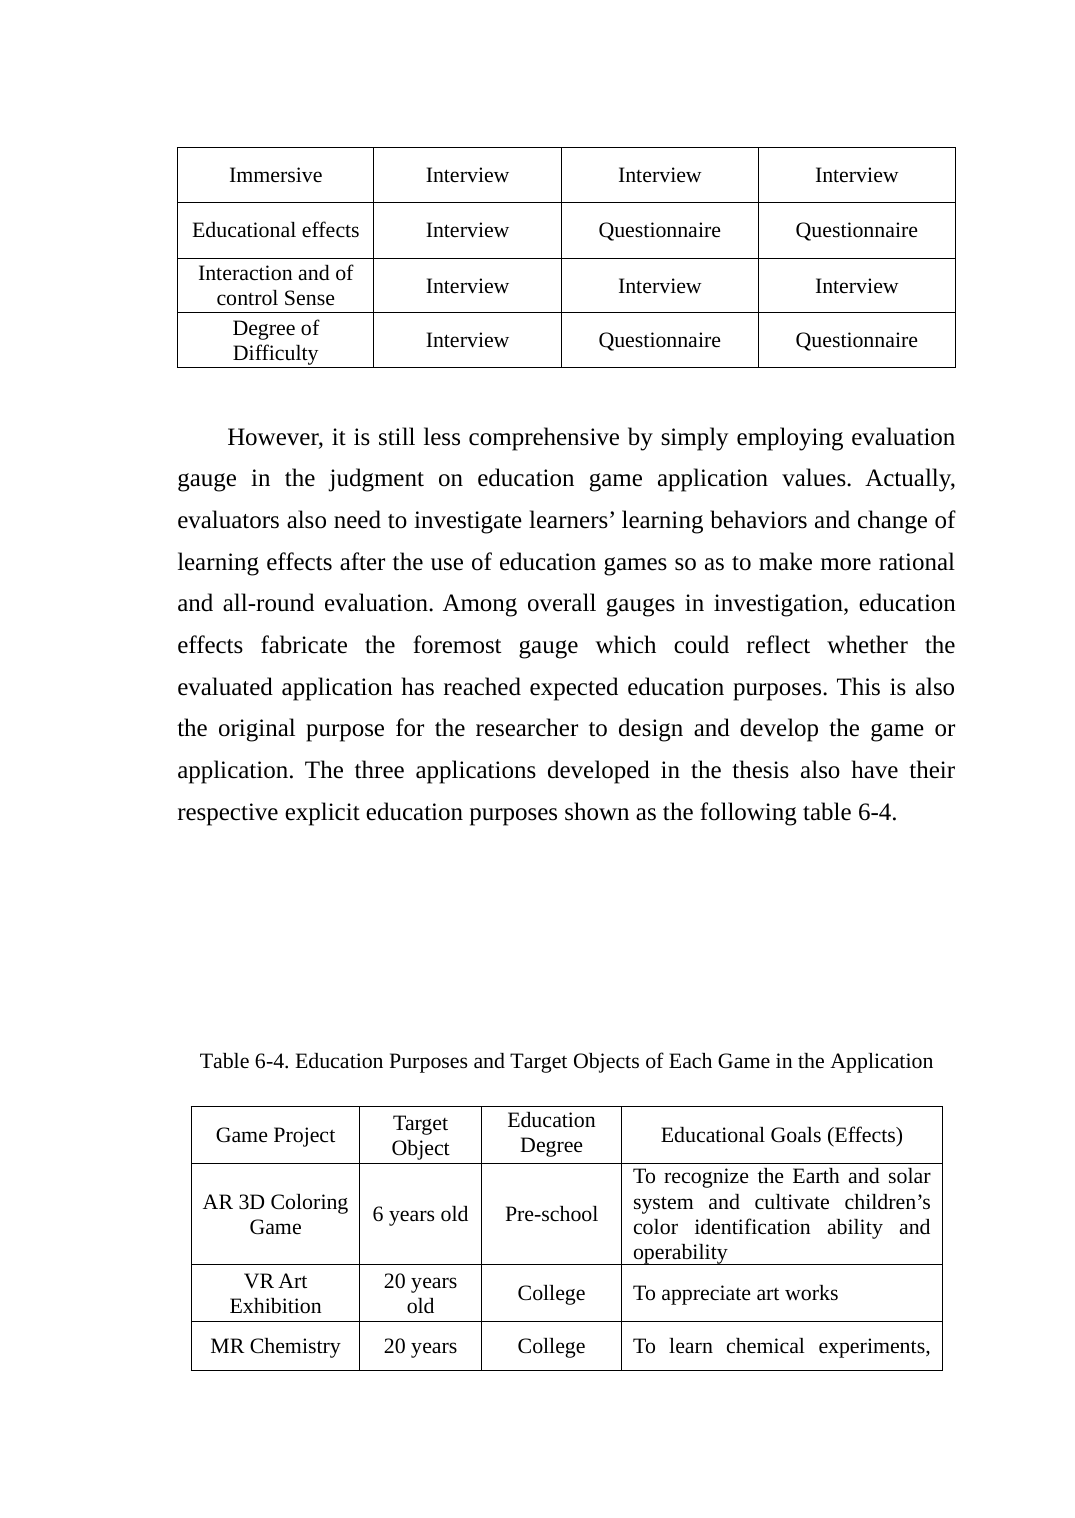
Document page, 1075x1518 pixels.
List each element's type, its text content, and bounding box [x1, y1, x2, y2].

table_cell Pre-school [482, 1164, 621, 1264]
text Table 6-4. Education Purposes and Target Objects of Each Game in the Application [177, 1048, 956, 1073]
table_cell Interview [374, 203, 561, 257]
table_cell Degree of Difficulty [178, 313, 373, 367]
table_cell Educational effects [178, 203, 373, 257]
table_cell Questionnaire [562, 313, 758, 367]
table_cell Interview [759, 148, 955, 202]
table_header Education Degree [482, 1107, 621, 1162]
table_cell College [482, 1322, 621, 1370]
table_cell Immersive [178, 148, 373, 202]
table_cell Interview [374, 313, 561, 367]
table_cell College [482, 1265, 621, 1321]
table_cell MR Chemistry Lab [192, 1322, 359, 1370]
table_cell To appreciate art works [622, 1265, 942, 1321]
table_header Target Object [360, 1107, 481, 1162]
table_cell Questionnaire [759, 203, 955, 257]
table_cell Interview [562, 148, 758, 202]
table_cell 20 years old [360, 1322, 481, 1370]
table_header Game Project [192, 1107, 359, 1162]
table_cell VR Art Exhibition [192, 1265, 359, 1321]
table_cell AR 3D Coloring Game [192, 1164, 359, 1264]
table_cell Interview [759, 259, 955, 312]
table_cell 20 years old [360, 1265, 481, 1321]
table_cell To recognize the Earth and solar system and cultivate children’s color identification ability and operability [622, 1164, 942, 1264]
table_cell Questionnaire [562, 203, 758, 257]
table_header Educational Goals (Effects) [622, 1107, 942, 1162]
table_cell Interview [562, 259, 758, 312]
table_cell Interview [374, 259, 561, 312]
table_cell 6 years old [360, 1164, 481, 1264]
table_cell Interaction and of control Sense [178, 259, 373, 312]
table_cell Questionnaire [759, 313, 955, 367]
table_cell Interview [374, 148, 561, 202]
text However, it is still less comprehensive by simply employing evaluation gauge in the judgment on education game application values. Actually, evaluators also need to investigate learners’ learning behaviors and change of learning effects after the use of education games so as to make more rational and all-round evaluation. Among overall gauges in investigation, education effects fabricate the foremost gauge which could reflect whether the evaluated application has reached expected education purposes. This is also the original purpose for the researcher to design and develop the game or application. The three applications developed in the thesis also have their respective explicit education purposes shown as the following table 6-4. [177, 412, 956, 828]
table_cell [622, 1322, 942, 1370]
